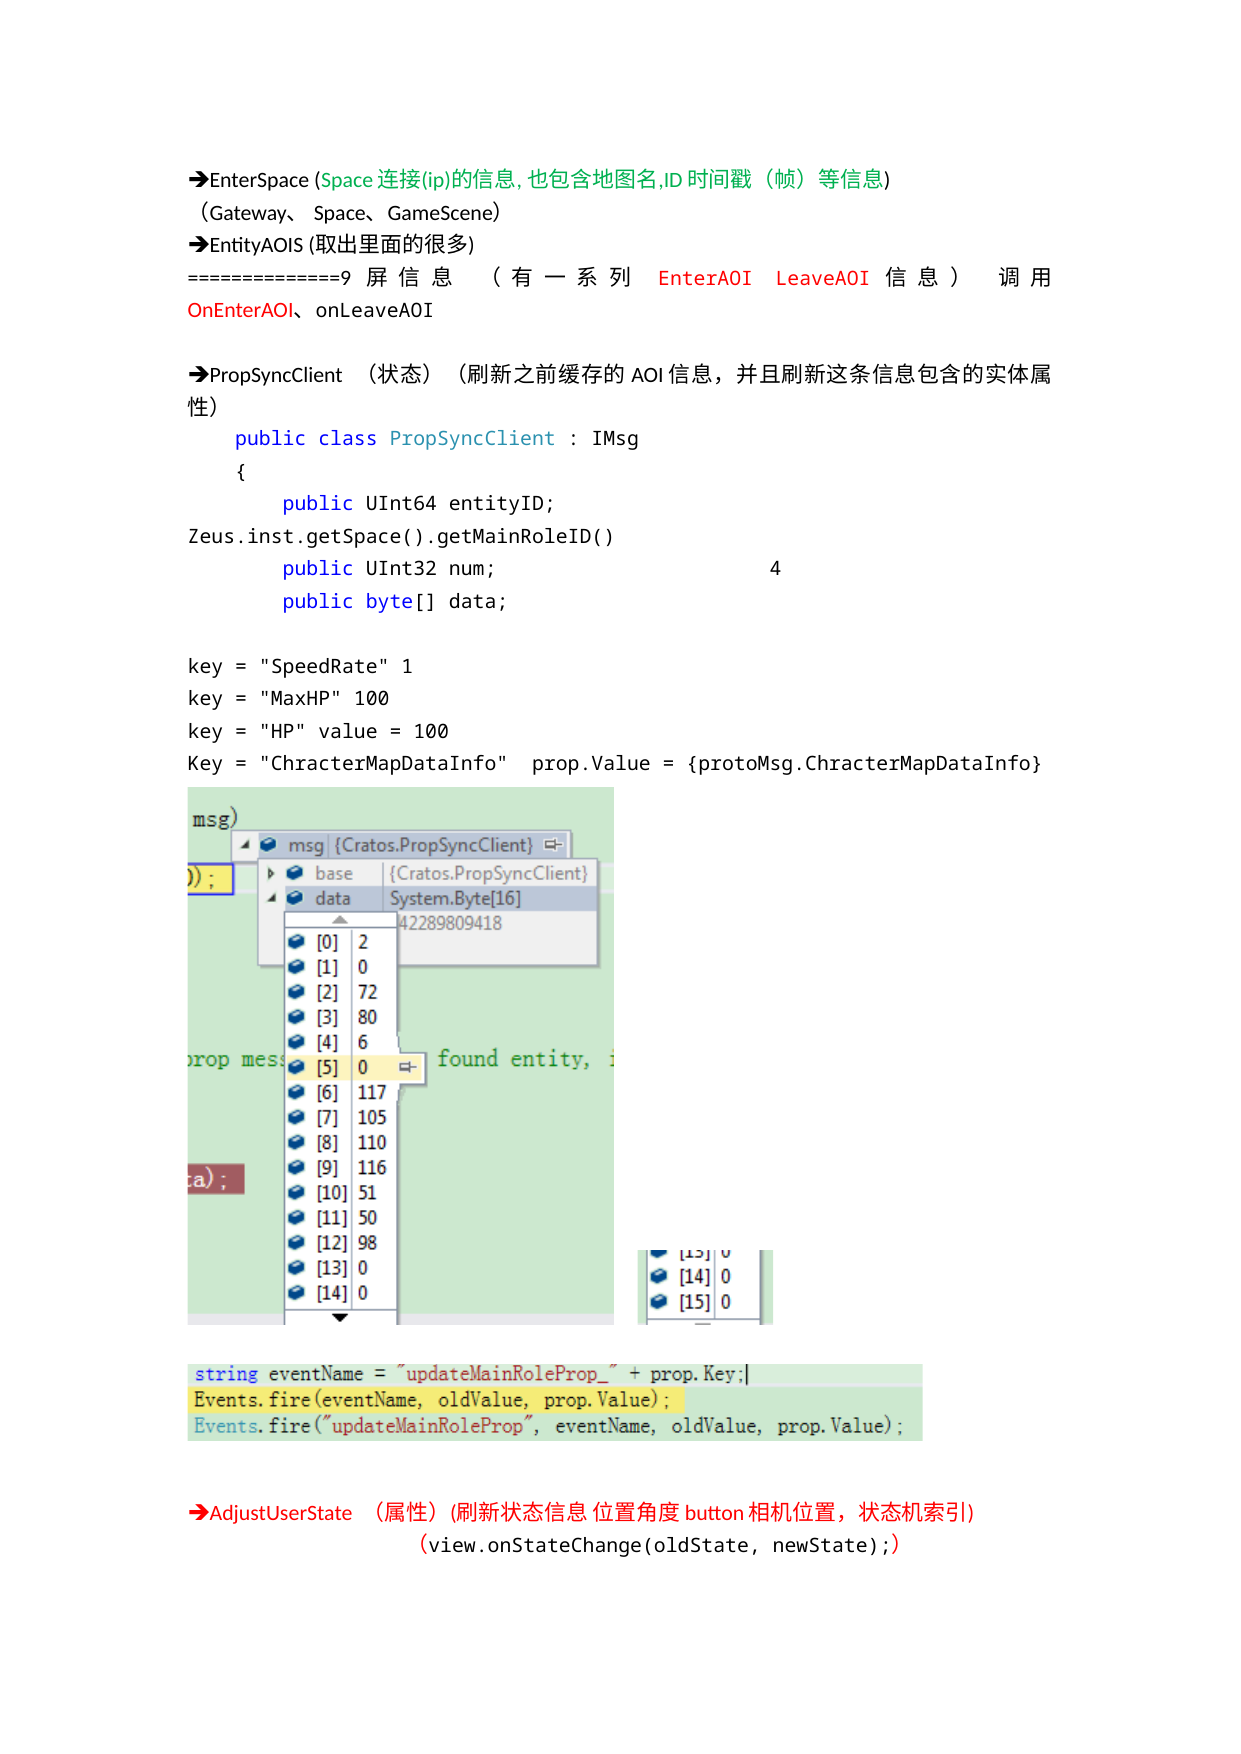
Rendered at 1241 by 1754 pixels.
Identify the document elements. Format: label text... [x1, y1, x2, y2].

picture [187, 787, 614, 1325]
text ==============9屏信息 （有一系列 EnterAOI LeaveAOI信息） 调用OnEnterAOI、onLeaveAOI [187, 259, 1053, 324]
text key = "HP" value = 100 [187, 714, 1053, 747]
text public UInt64 entityID; Zeus.inst.getSpace().getMainRoleID() [187, 487, 1053, 552]
text （Gateway、 Space、GameScene） [187, 194, 1053, 227]
text EntityAOIS (取出里面的很多) [187, 227, 1053, 259]
text { [187, 454, 1053, 487]
text Key = "ChracterMapDataInfo" prop.Value = {protoMsg.ChracterMapDataInfo} [187, 747, 1053, 779]
picture [187, 1364, 923, 1441]
text EnterSpace (Space连接(ip)的信息, 也包含地图名,ID时间戳（帧）等信息) [187, 162, 1053, 194]
text public class PropSyncClient : IMsg [187, 422, 1053, 454]
text public byte[] data; [187, 584, 1053, 617]
text （view.onStateChange(oldState, newState);） [362, 1527, 1053, 1559]
text key = "SpeedRate" 1 [187, 649, 1053, 682]
picture [637, 1250, 774, 1325]
text public UInt32 num; 4 [187, 552, 1053, 584]
text key = "MaxHP" 100 [187, 682, 1053, 714]
text AdjustUserState （属性）(刷新状态信息 位置角度button相机位置，状态机索引) [187, 1494, 1053, 1527]
text PropSyncClient （状态）（刷新之前缓存的AOI信息，并且刷新这条信息包含的实体属性） [187, 357, 1053, 422]
